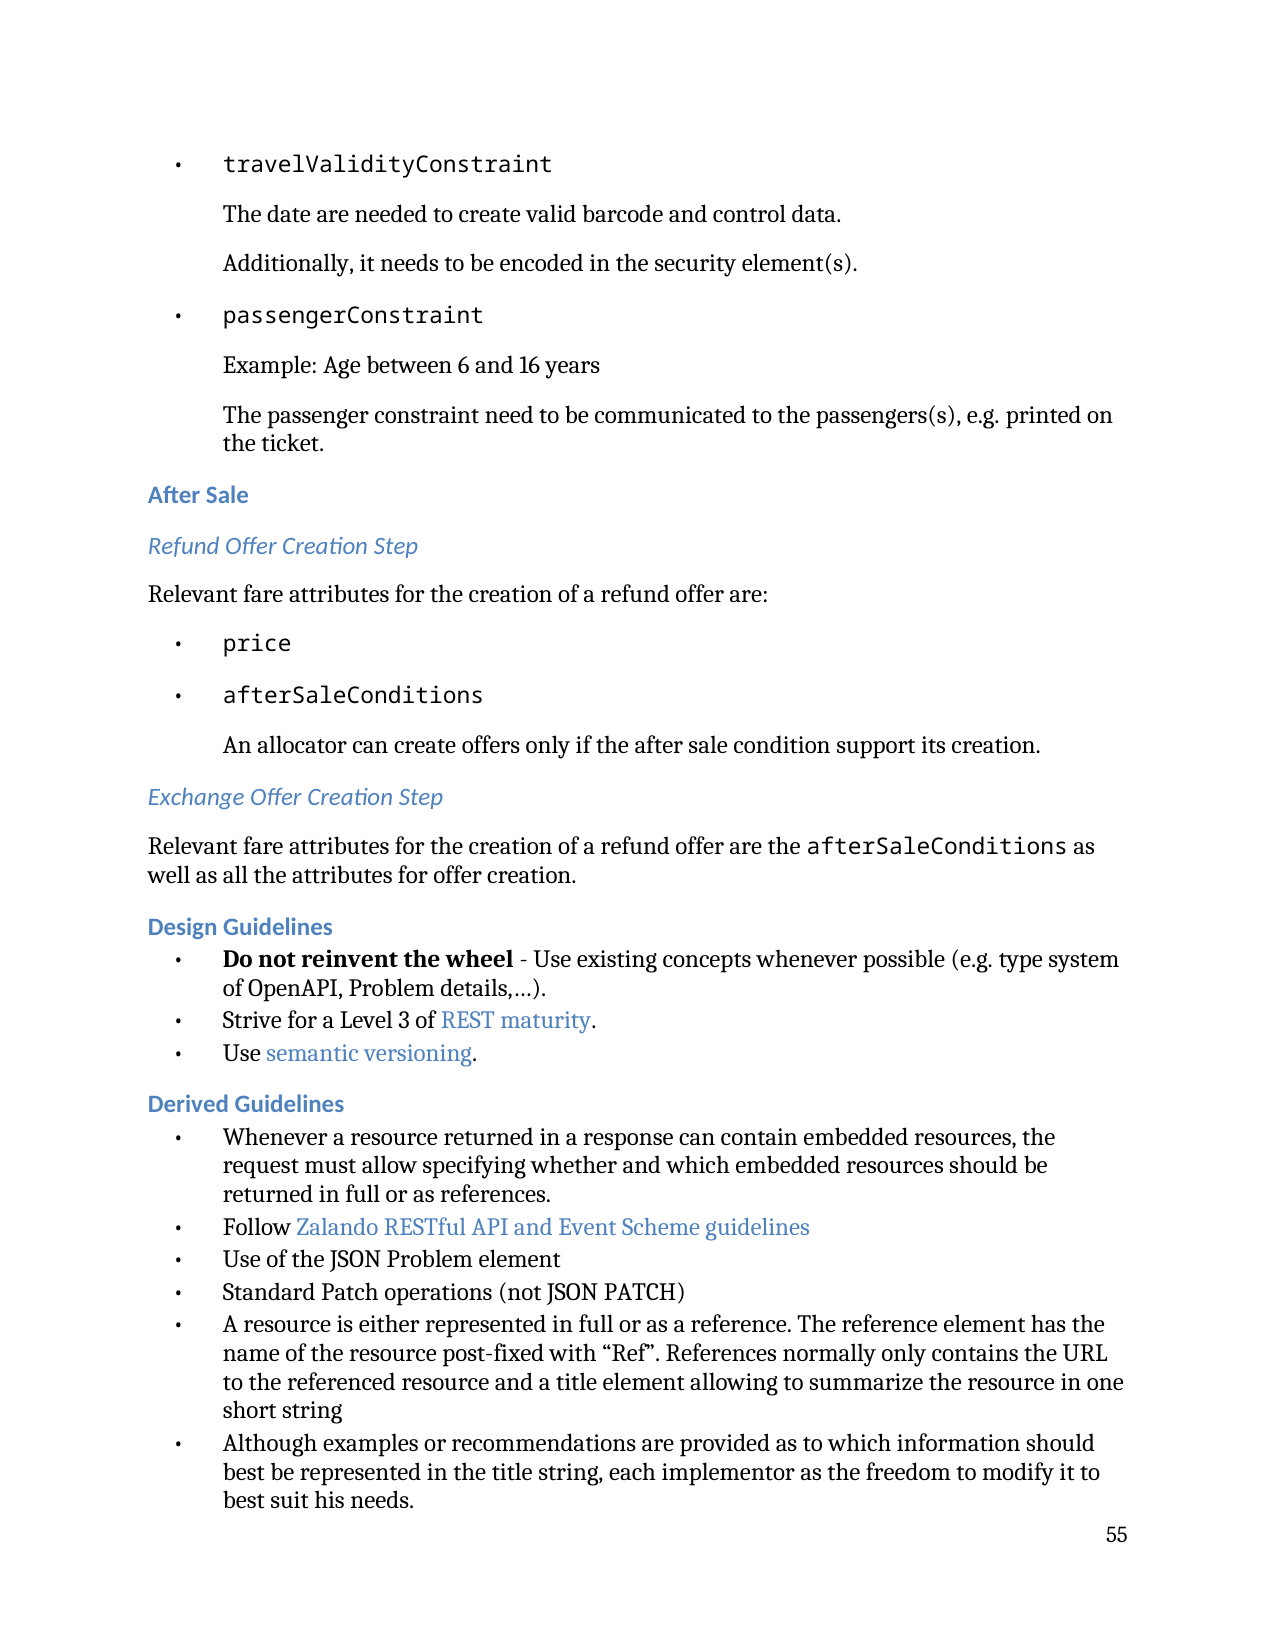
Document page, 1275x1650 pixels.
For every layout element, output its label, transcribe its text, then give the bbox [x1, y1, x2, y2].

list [173, 249, 1127, 278]
text Relevant fare attributes for the creation of a refund offer are: [148, 579, 1127, 608]
list Example: Age between 6 and 16 years [173, 351, 1127, 380]
list Whenever a resource returned in a response can contain embedded resources, the request must allow specifying whether and which embedded resources should be returned in full or as references. [173, 1123, 1127, 1209]
subtitle Design Guidelines [148, 911, 1127, 941]
list price [173, 627, 1127, 658]
subtitle Refund Offer Creation Step [148, 530, 1127, 561]
list Standard Patch operations (not JSON PATCH) [173, 1278, 1127, 1306]
list An allocator can create offers only if the after sale condition support its creation. [173, 731, 1127, 760]
subtitle Derived Guidelines [148, 1088, 1127, 1119]
list Do not reinvent the wheel - Use existing concepts whenever possible (e.g. type system of OpenAPI, Problem details,…). [173, 945, 1127, 1003]
list Follow Zalando RESTful API and Event Scheme guidelines [173, 1213, 1127, 1241]
subtitle After Sale [148, 479, 1127, 509]
text Relevant fare attributes for the creation of a refund offer are the afterSaleConditions as well as all the attributes for offer creation. [148, 830, 1127, 890]
list The passenger constraint need to be communicated to the passengers(s), e.g. printed on the ticket. [173, 401, 1127, 458]
list passengerConstraint [173, 299, 1127, 330]
list travelValidityConstraint [173, 148, 1127, 179]
list afterSaleConditions [173, 679, 1127, 710]
list A resource is either represented in full or as a reference. The reference element has the name of the resource post-fixed with “Ref”. References normally only contains the URL to the referenced resource and a title element allowing to summarize the resource in one short string [173, 1310, 1127, 1425]
list The date are needed to create valid barcode and control data. [173, 200, 1127, 228]
list Although examples or recommendations are provided as to which information should best be represented in the title string, each implementor as the freedom to modify it to best suit his needs. [173, 1429, 1127, 1515]
subtitle Exchange Offer Creation Step [148, 781, 1127, 811]
list Use of the JSON Problem element [173, 1245, 1127, 1274]
list Strive for a Level 3 of REST maturity. [173, 1006, 1127, 1035]
list Use semantic versioning. [173, 1039, 1127, 1068]
